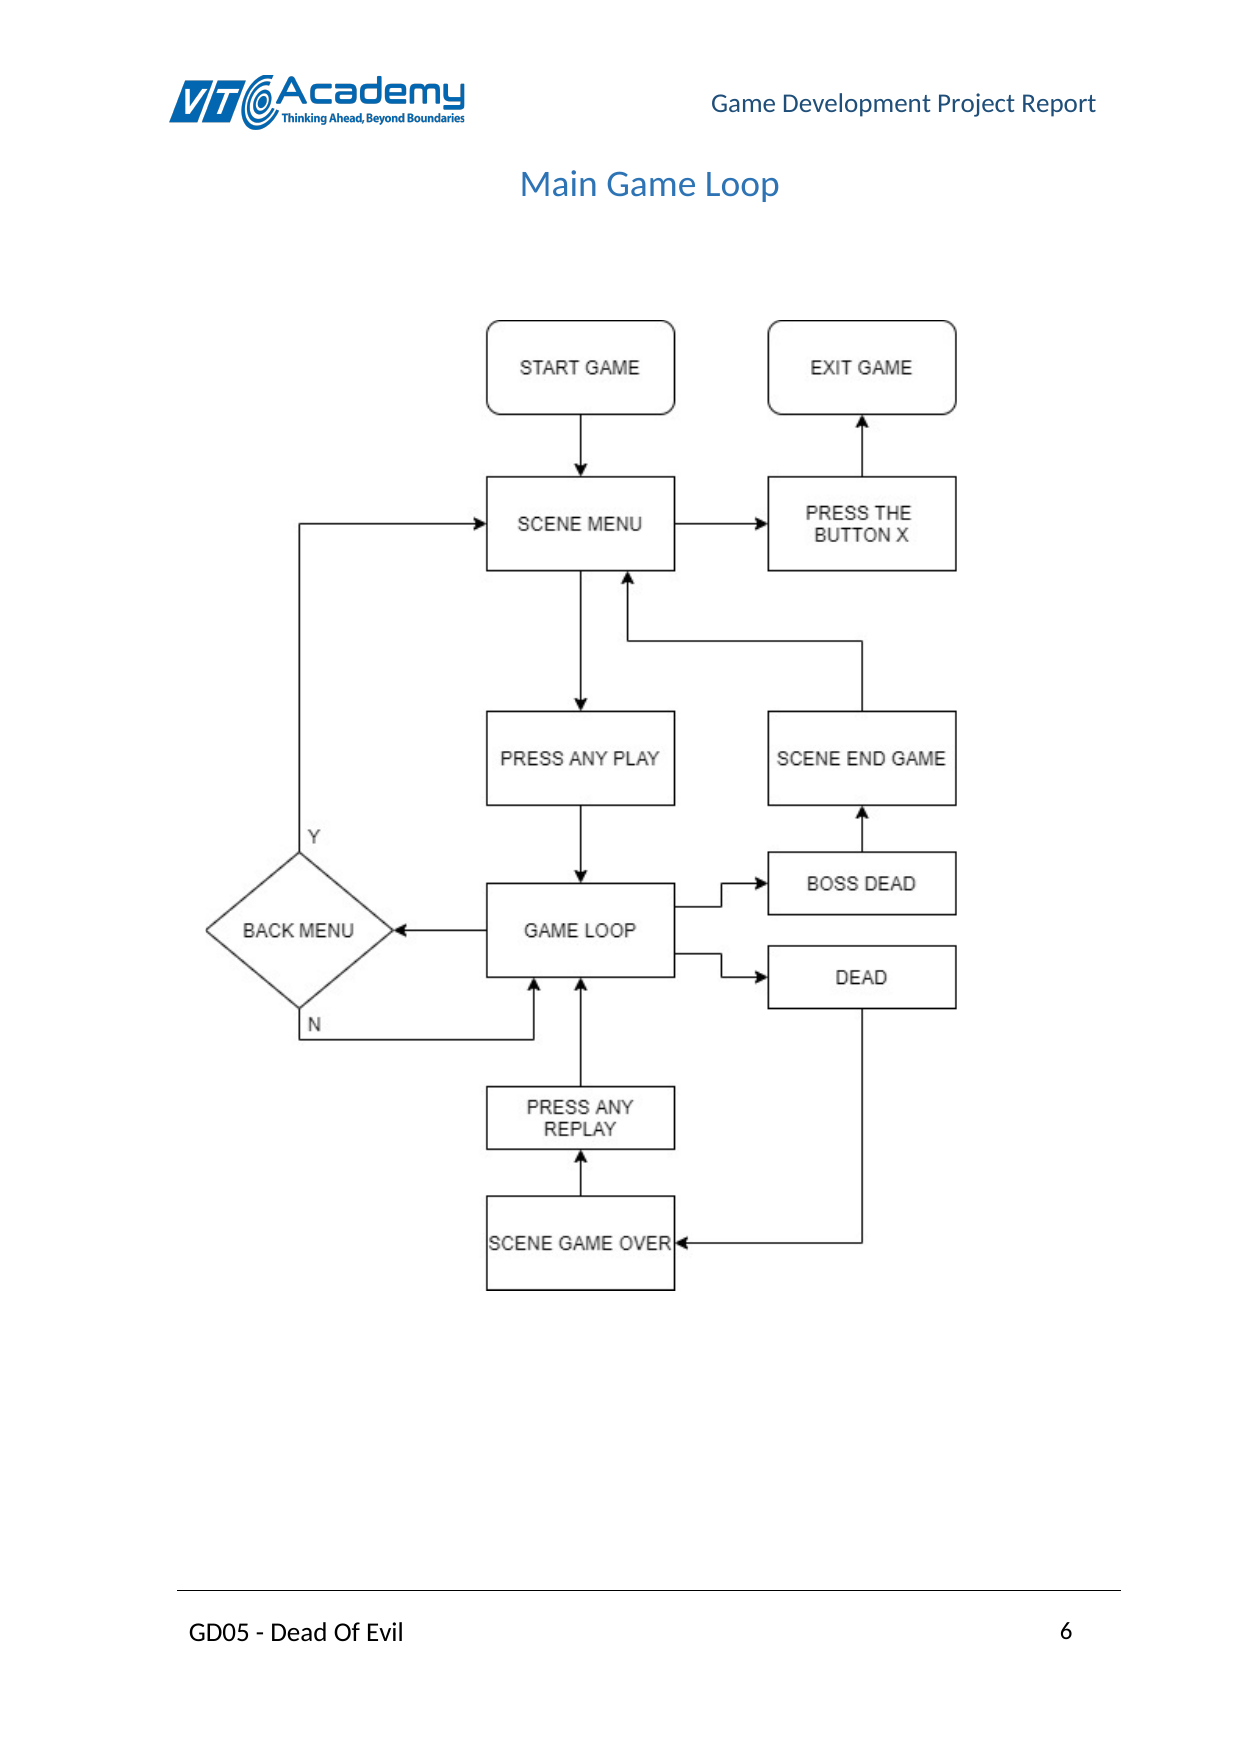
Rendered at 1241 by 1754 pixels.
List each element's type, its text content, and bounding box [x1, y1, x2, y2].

picture [169, 75, 465, 130]
picture [205, 320, 957, 1291]
subtitle Main Game Loop [177, 160, 1122, 206]
